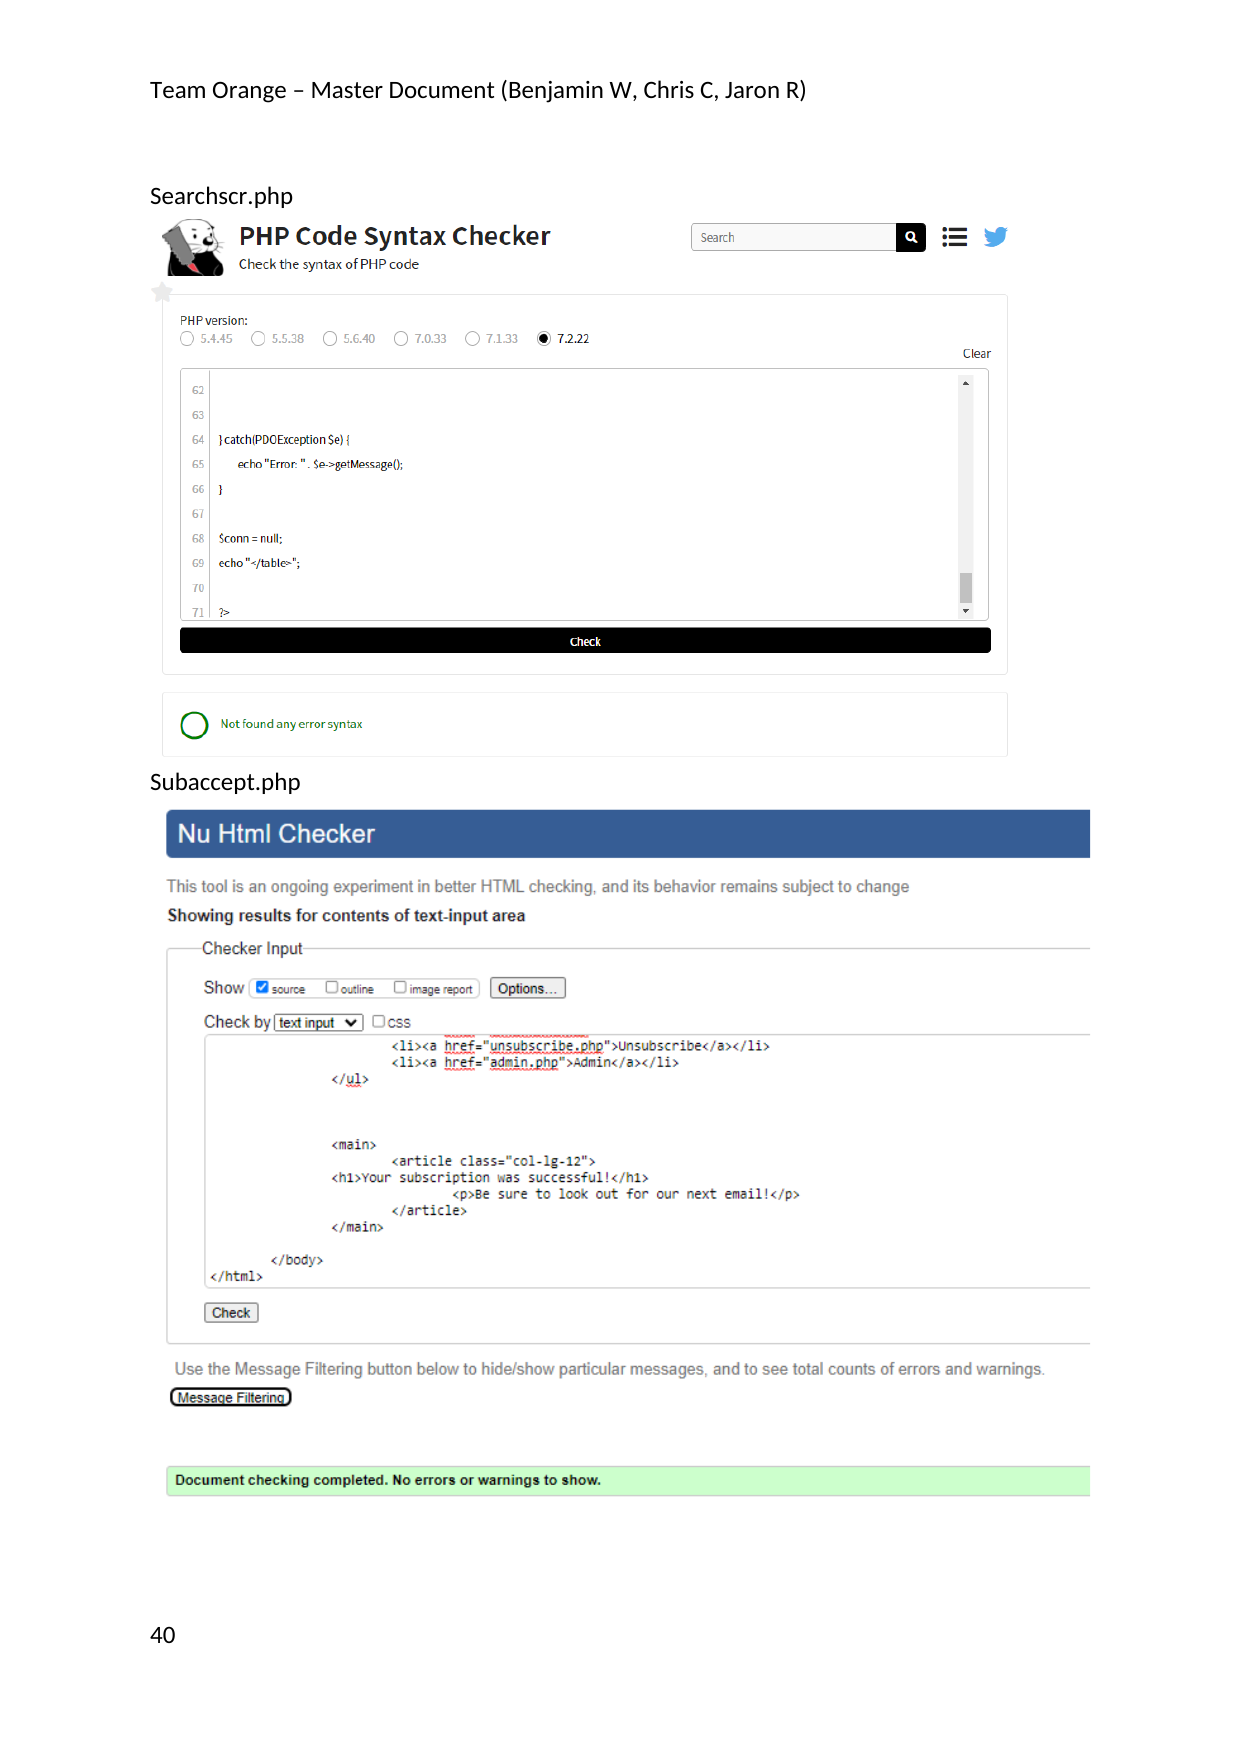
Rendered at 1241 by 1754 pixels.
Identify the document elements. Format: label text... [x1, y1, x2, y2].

text Subaccept.php [150, 766, 1090, 796]
text Searchscr.php [150, 181, 1090, 211]
picture [150, 796, 1091, 1504]
picture [150, 211, 1025, 767]
